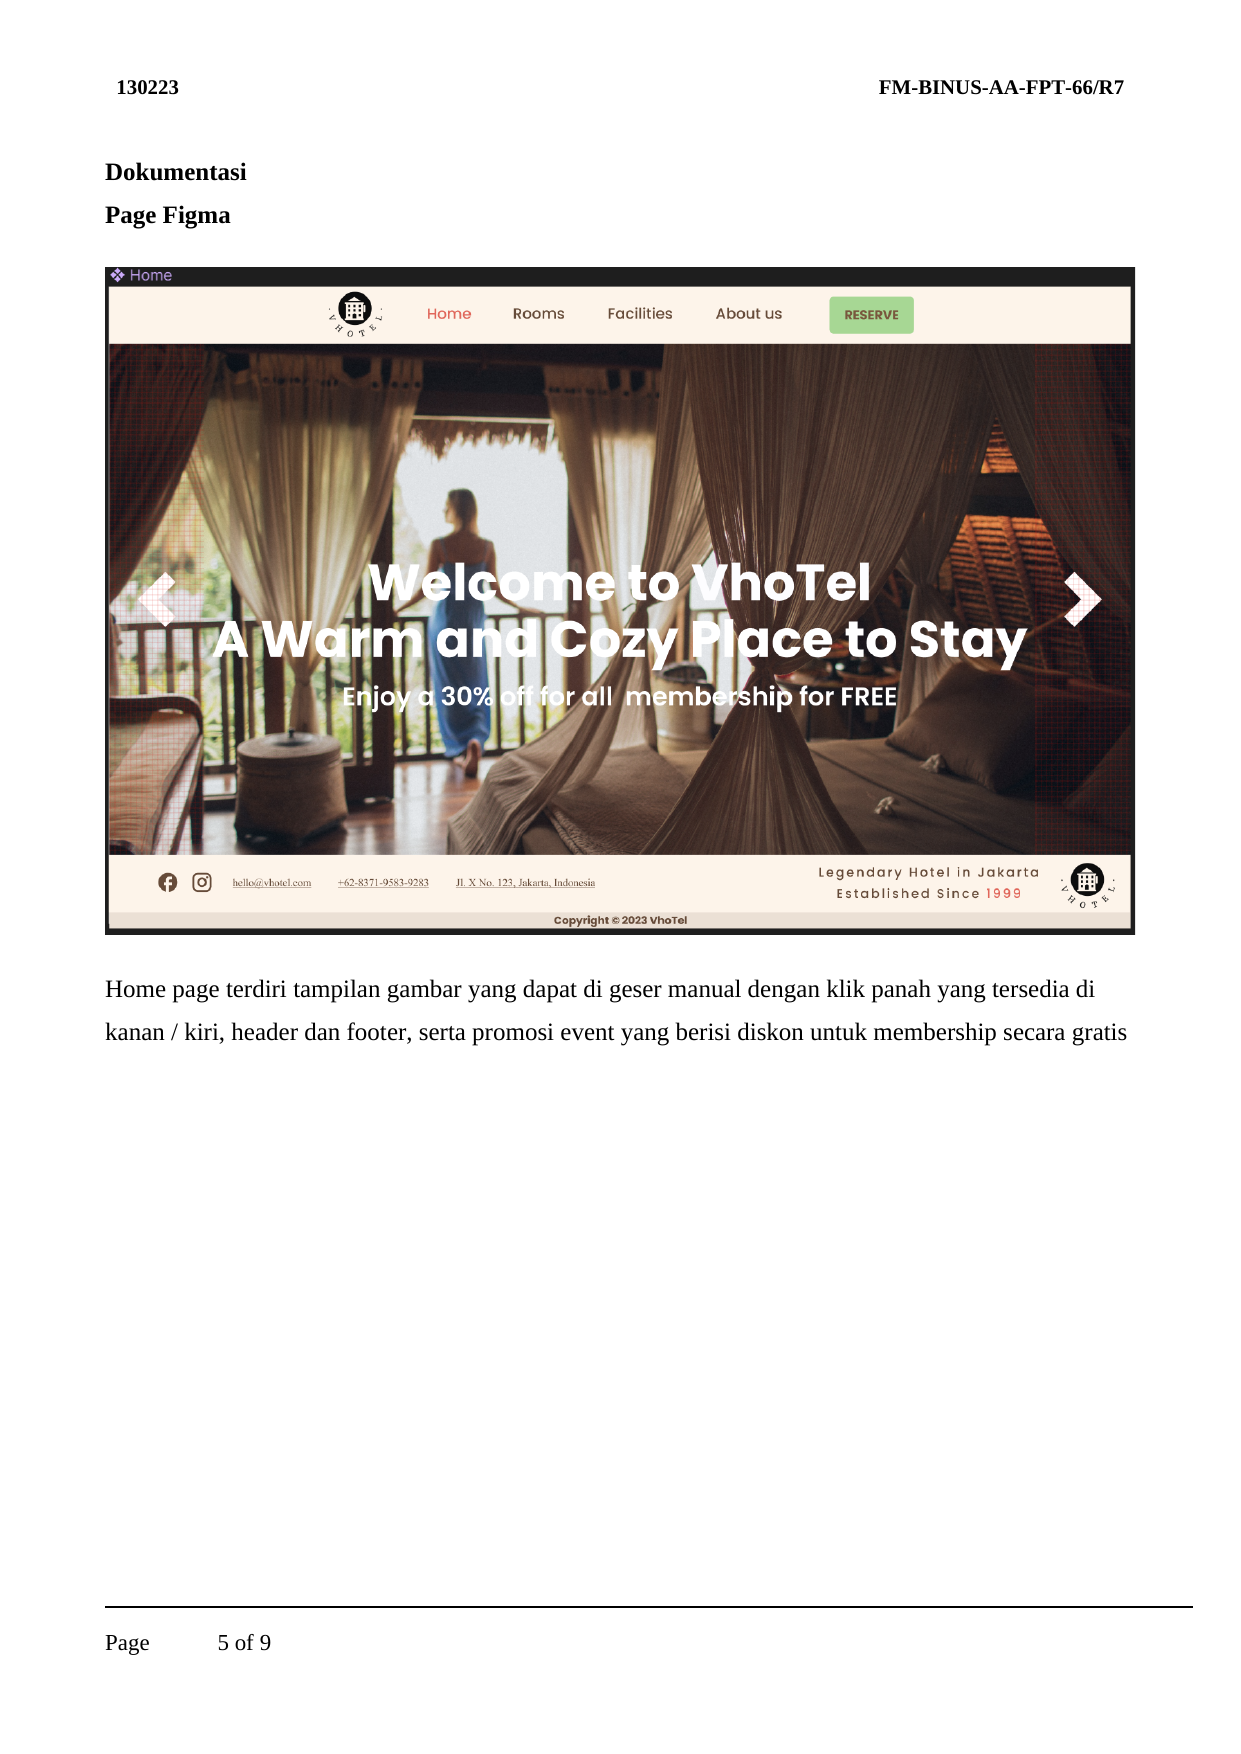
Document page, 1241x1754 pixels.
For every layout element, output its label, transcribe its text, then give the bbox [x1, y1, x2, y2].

text Home page terdiri tampilan gambar yang dapat di geser manual dengan klik panah yang tersedia di kanan / kiri, header dan footer, serta promosi event yang berisi diskon untuk membership secara gratis [105, 974, 1135, 1046]
text Dokumentasi Page Figma [105, 157, 1135, 228]
picture [105, 267, 1136, 935]
